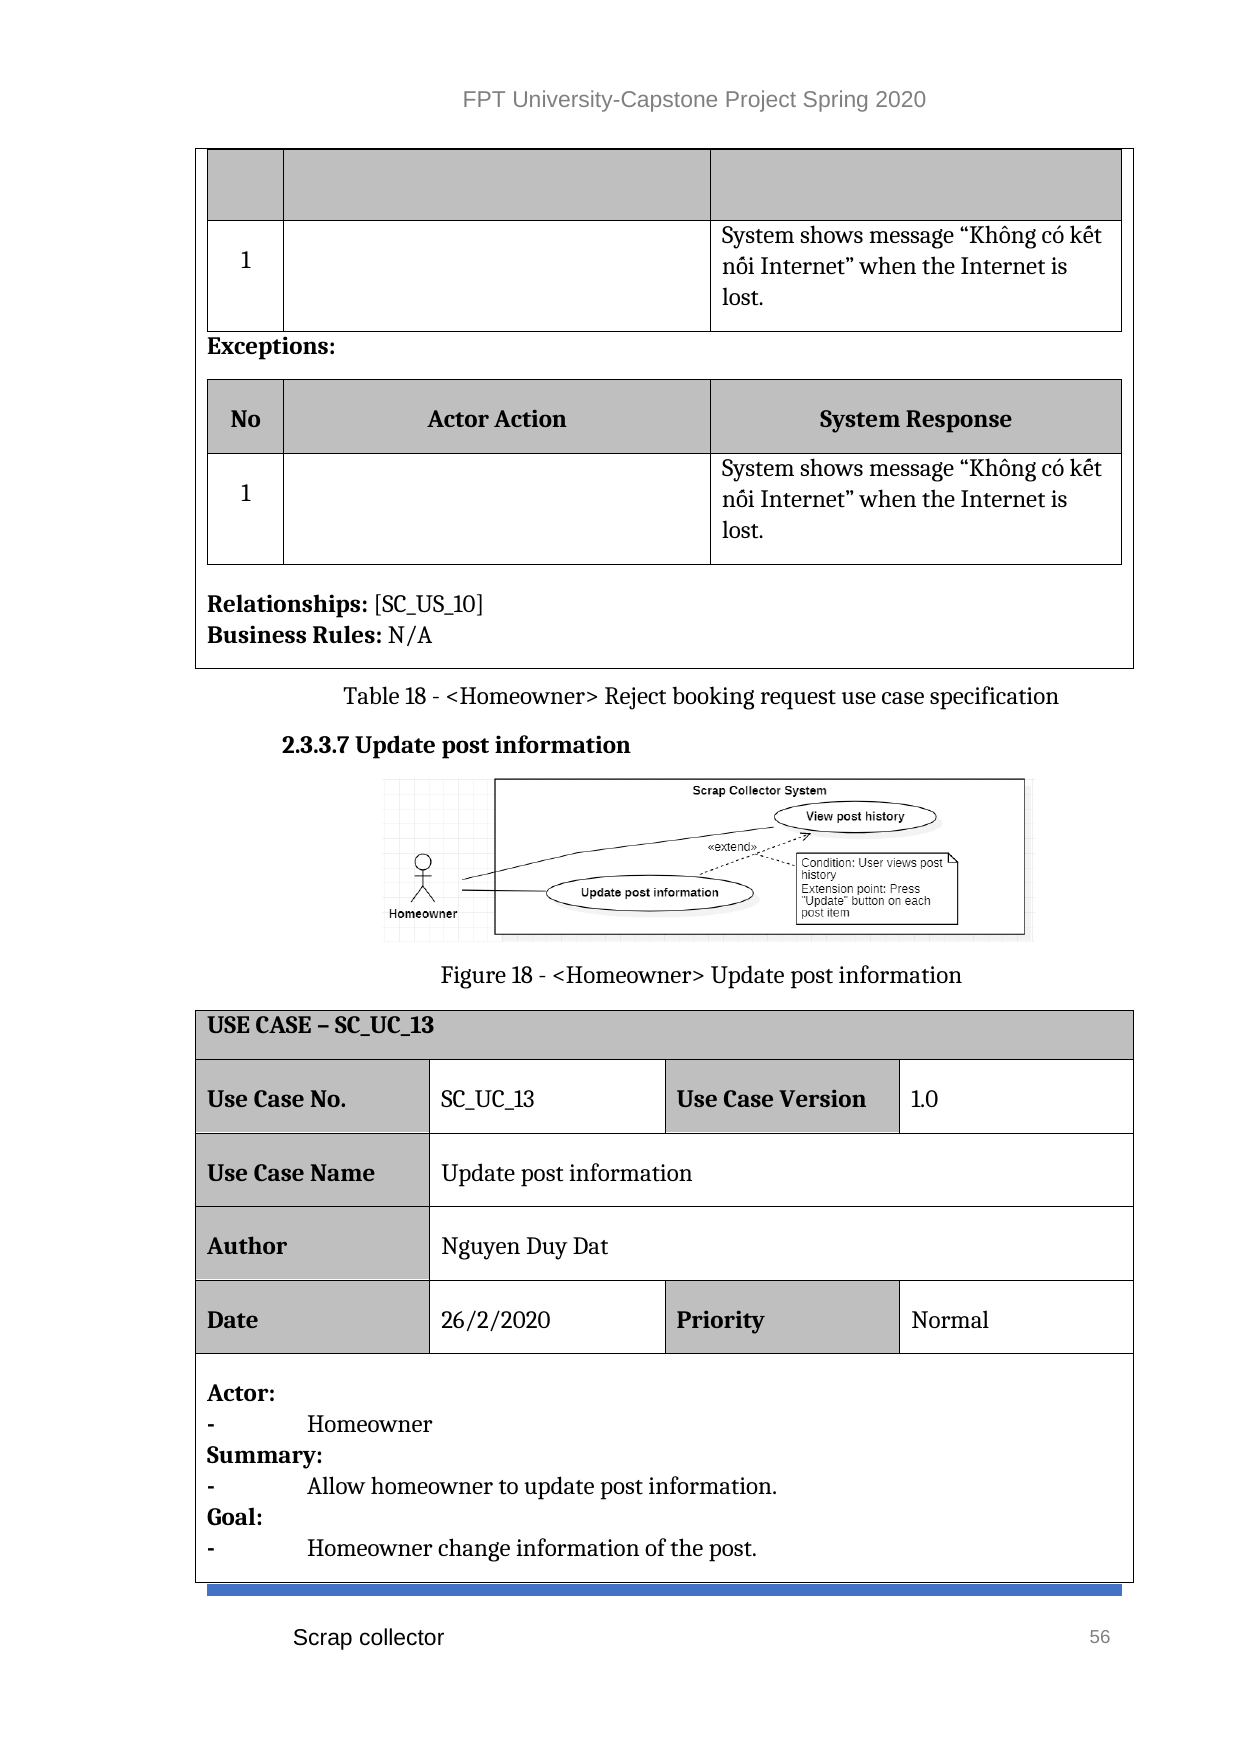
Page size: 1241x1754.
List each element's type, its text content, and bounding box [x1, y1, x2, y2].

table_cell Use Case Name [196, 1134, 429, 1206]
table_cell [196, 149, 1133, 668]
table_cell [196, 1354, 1133, 1582]
text Figure 18 - <Homeowner> Update post information [207, 961, 1122, 989]
table_cell Priority [666, 1281, 899, 1353]
picture [382, 778, 1036, 942]
table_cell SC_UC_13 [430, 1060, 665, 1132]
table_cell Author [196, 1207, 429, 1279]
table_cell Nguyen Duy Dat [430, 1207, 1133, 1279]
table_cell Update post information [430, 1134, 1133, 1206]
table_cell Use Case Version [666, 1060, 899, 1132]
table_cell Use Case No. [196, 1060, 429, 1132]
table_cell 26/2/2020 [430, 1281, 665, 1353]
table_cell Date [196, 1281, 429, 1353]
table_cell 1.0 [900, 1060, 1133, 1132]
table_cell Normal [900, 1281, 1133, 1353]
table_header USE CASE – SC_UC_13 [196, 1011, 1133, 1059]
text Table 18 - <Homeowner> Reject booking request use case specification [207, 682, 1122, 710]
subtitle 2.3.3.7 Update post information [282, 731, 1122, 760]
